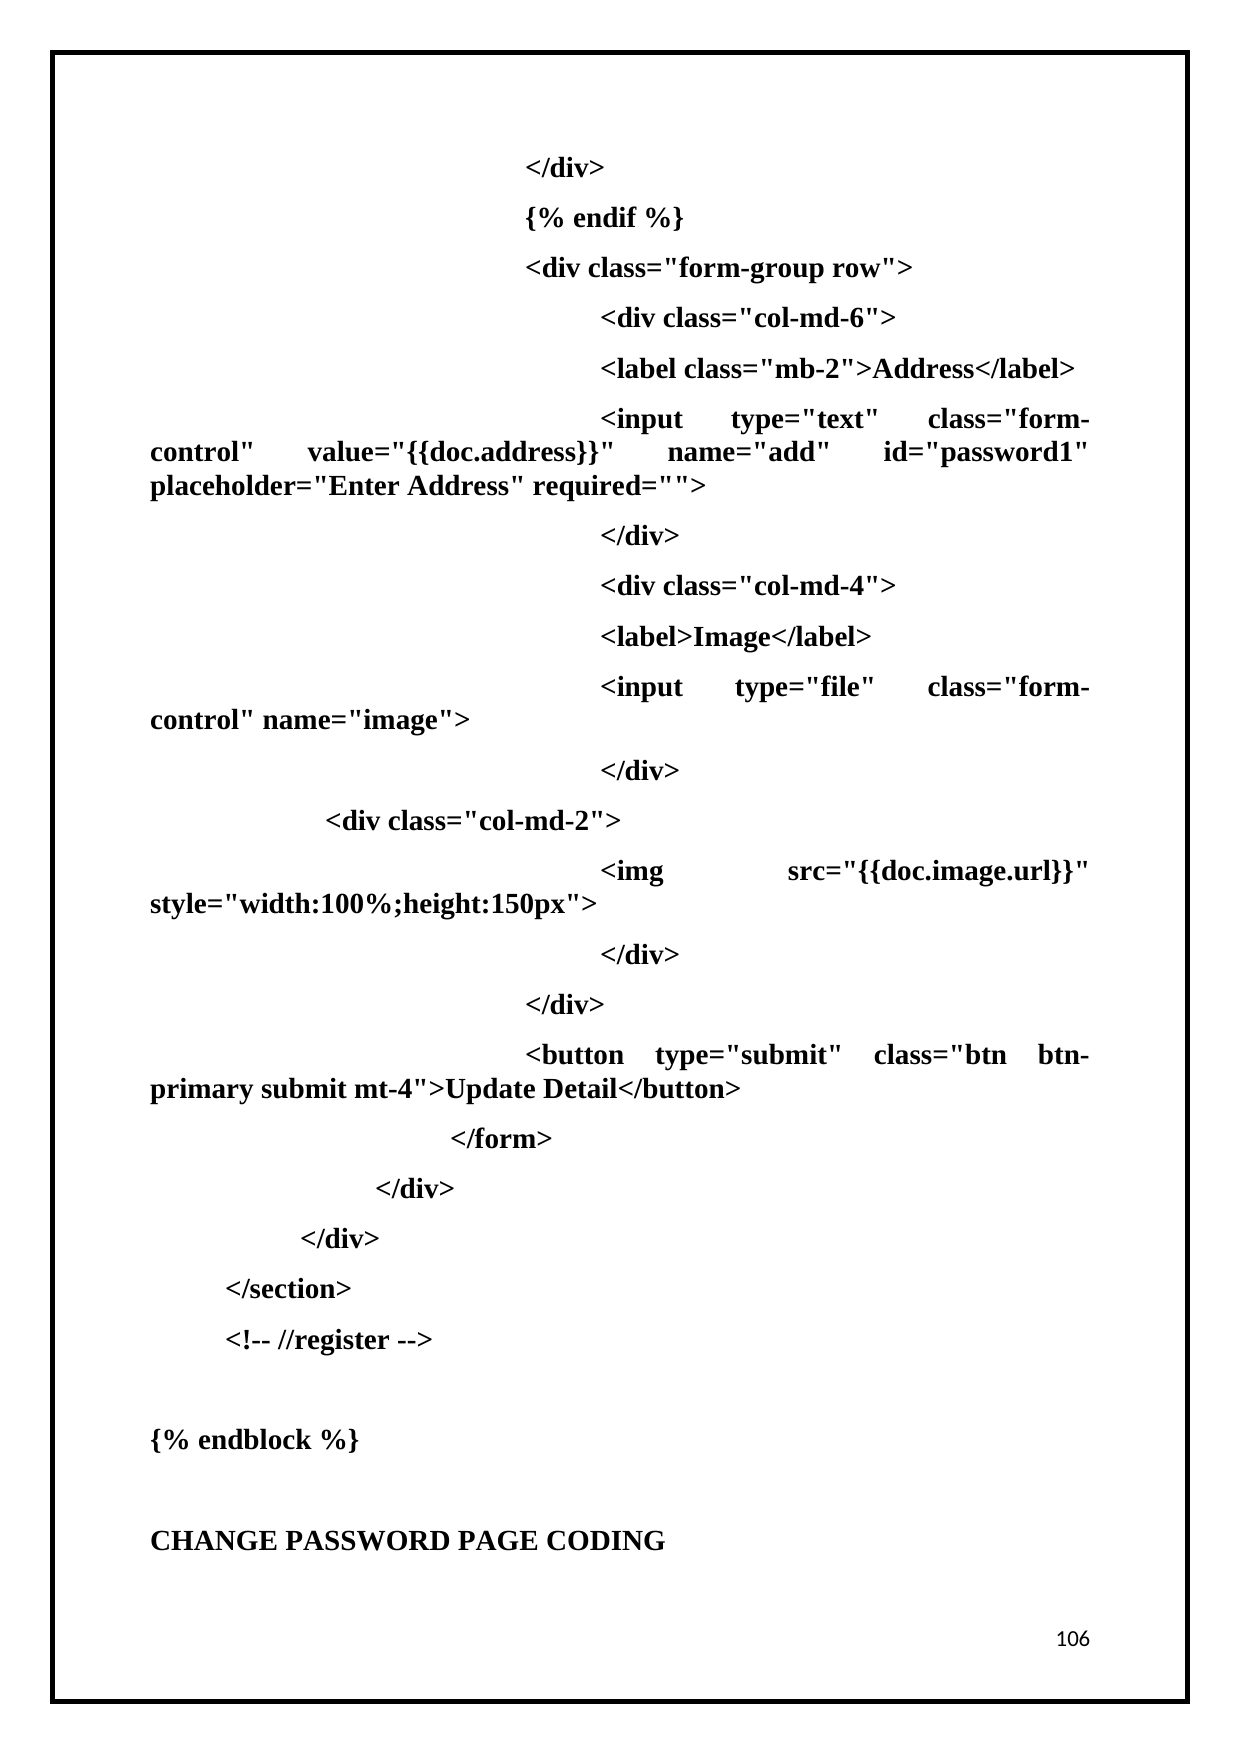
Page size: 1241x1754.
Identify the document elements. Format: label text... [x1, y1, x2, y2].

text <!-- //register --> [150, 1322, 1090, 1355]
text <label class="mb-2">Address</label> [150, 351, 1090, 384]
text </div> [150, 937, 1090, 970]
text <input type="text" class="form-control" value="{{doc.address}}" name="add" id="password1" placeholder="Enter Address" required=""> [150, 401, 1090, 502]
text </section> [150, 1272, 1090, 1305]
text <div class="col-md-4"> [150, 568, 1090, 602]
text CHANGE PASSWORD PAGE CODING [150, 1523, 1090, 1556]
text </div> [150, 1171, 1090, 1205]
text </div> [150, 518, 1090, 552]
text <div class="form-group row"> [150, 250, 1090, 284]
text <input type="file" class="form-control" name="image"> [150, 669, 1090, 736]
text <img src="{{doc.image.url}}" style="width:100%;height:150px"> [150, 853, 1090, 920]
text <label>Image</label> [150, 619, 1090, 652]
text </div> [150, 1221, 1090, 1255]
text </div> [150, 150, 1090, 183]
text </form> [150, 1121, 1090, 1154]
text <div class="col-md-6"> [150, 301, 1090, 334]
text {% endblock %} [150, 1422, 1090, 1456]
text <button type="submit" class="btn btn-primary submit mt-4">Update Detail</button> [150, 1037, 1090, 1104]
text </div> [150, 987, 1090, 1021]
text <div class="col-md-2"> [150, 803, 1090, 836]
text </div> [150, 753, 1090, 786]
text {% endif %} [150, 200, 1090, 234]
